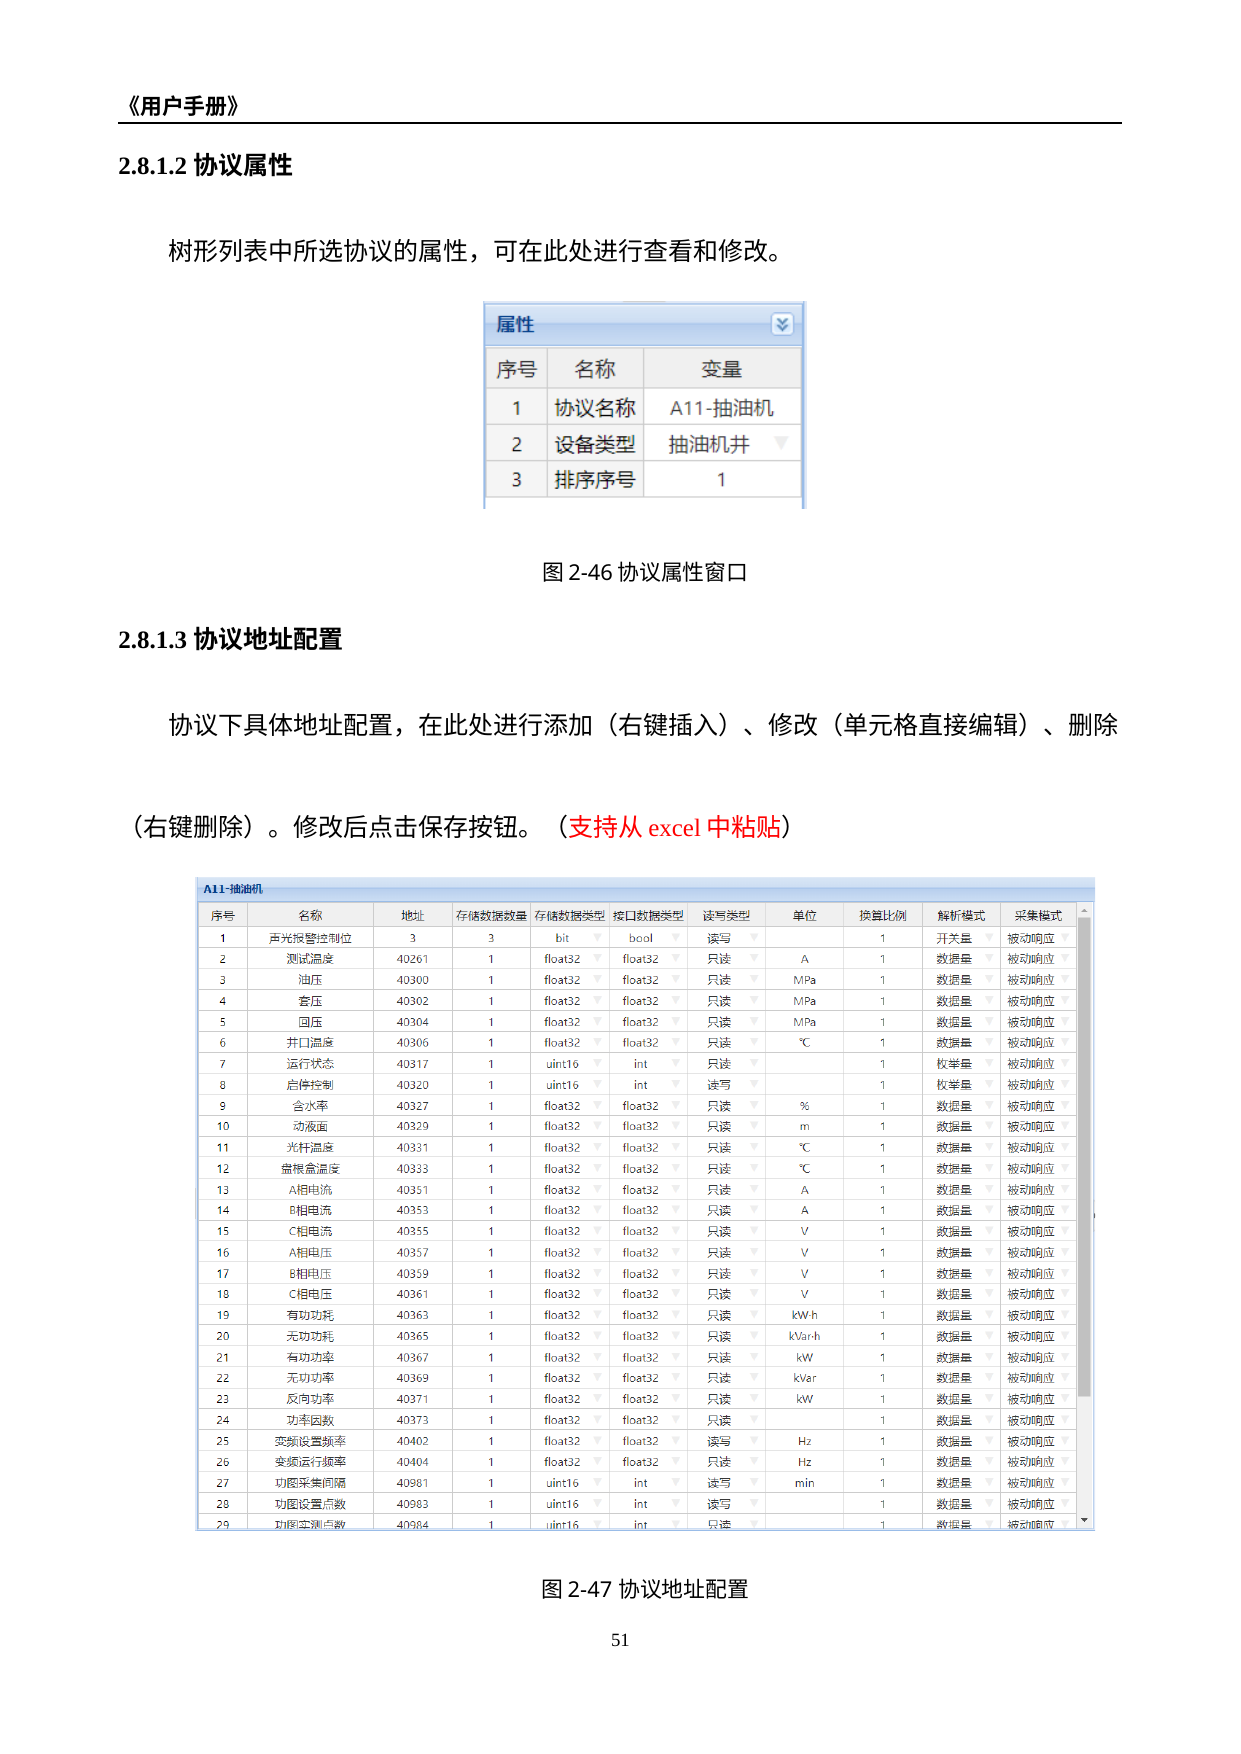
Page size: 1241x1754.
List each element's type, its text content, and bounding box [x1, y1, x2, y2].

text 图2-46协议属性窗口 [118, 553, 1122, 587]
text 协议下具体地址配置，在此处进行添加（右键插入）、修改（单元格直接编辑）、删除（右键删除）。修改后点击保存按钮。（支持从excel中粘贴） [118, 689, 1122, 859]
text 树形列表中所选协议的属性，可在此处进行查看和修改。 [118, 215, 1122, 283]
picture [483, 301, 807, 509]
text 图2-47 协议地址配置 [118, 1571, 1122, 1605]
subtitle 2.8.1.3 协议地址配置 [118, 603, 1122, 671]
subtitle 2.8.1.2 协议属性 [118, 129, 1122, 197]
picture [195, 877, 1096, 1531]
